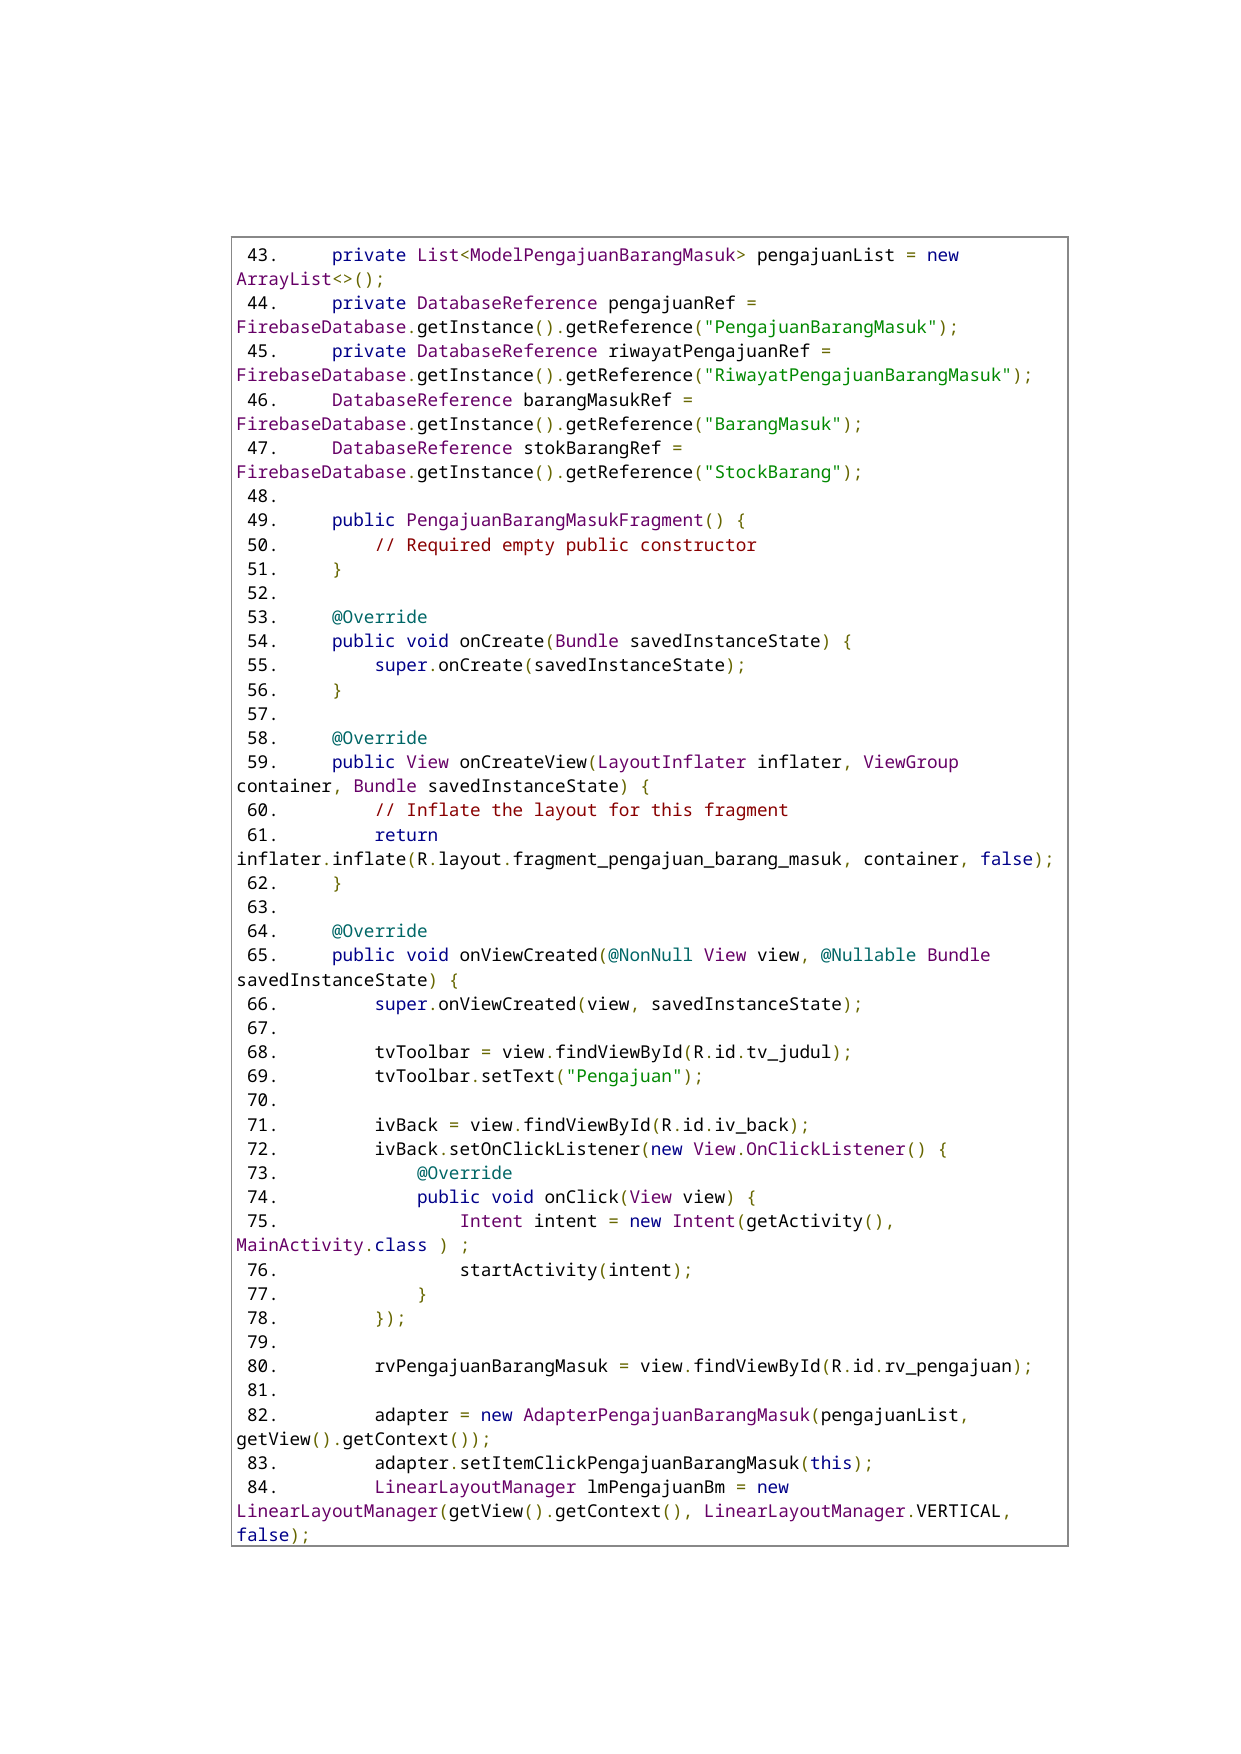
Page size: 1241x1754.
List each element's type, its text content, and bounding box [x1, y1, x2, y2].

text 48. [236, 484, 1063, 508]
text 56. } [236, 677, 1063, 701]
text 58. @Override [236, 725, 1063, 749]
text 57. [236, 701, 1063, 725]
text 46. DatabaseReference barangMasukRef = FirebaseDatabase.getInstance().getReference("BarangMasuk"); [236, 387, 1063, 435]
text 43. private List<ModelPengajuanBarangMasuk> pengajuanList = new ArrayList<>(); [232, 238, 1067, 290]
text 44. private DatabaseReference pengajuanRef = FirebaseDatabase.getInstance().getReference("PengajuanBarangMasuk"); [236, 290, 1063, 339]
text 55. super.onCreate(savedInstanceState); [236, 653, 1063, 677]
text 51. } [236, 556, 1063, 580]
text 47. DatabaseReference stokBarangRef = FirebaseDatabase.getInstance().getReference("StockBarang"); [236, 435, 1063, 484]
text 45. private DatabaseReference riwayatPengajuanRef = FirebaseDatabase.getInstance().getReference("RiwayatPengajuanBarangMasuk"); [236, 339, 1063, 387]
text 50. // Required empty public constructor [236, 532, 1063, 556]
text 49. public PengajuanBarangMasukFragment() { [236, 508, 1063, 532]
text 54. public void onCreate(Bundle savedInstanceState) { [236, 629, 1063, 653]
text 53. @Override [236, 604, 1063, 629]
text 52. [236, 580, 1063, 604]
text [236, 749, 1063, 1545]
